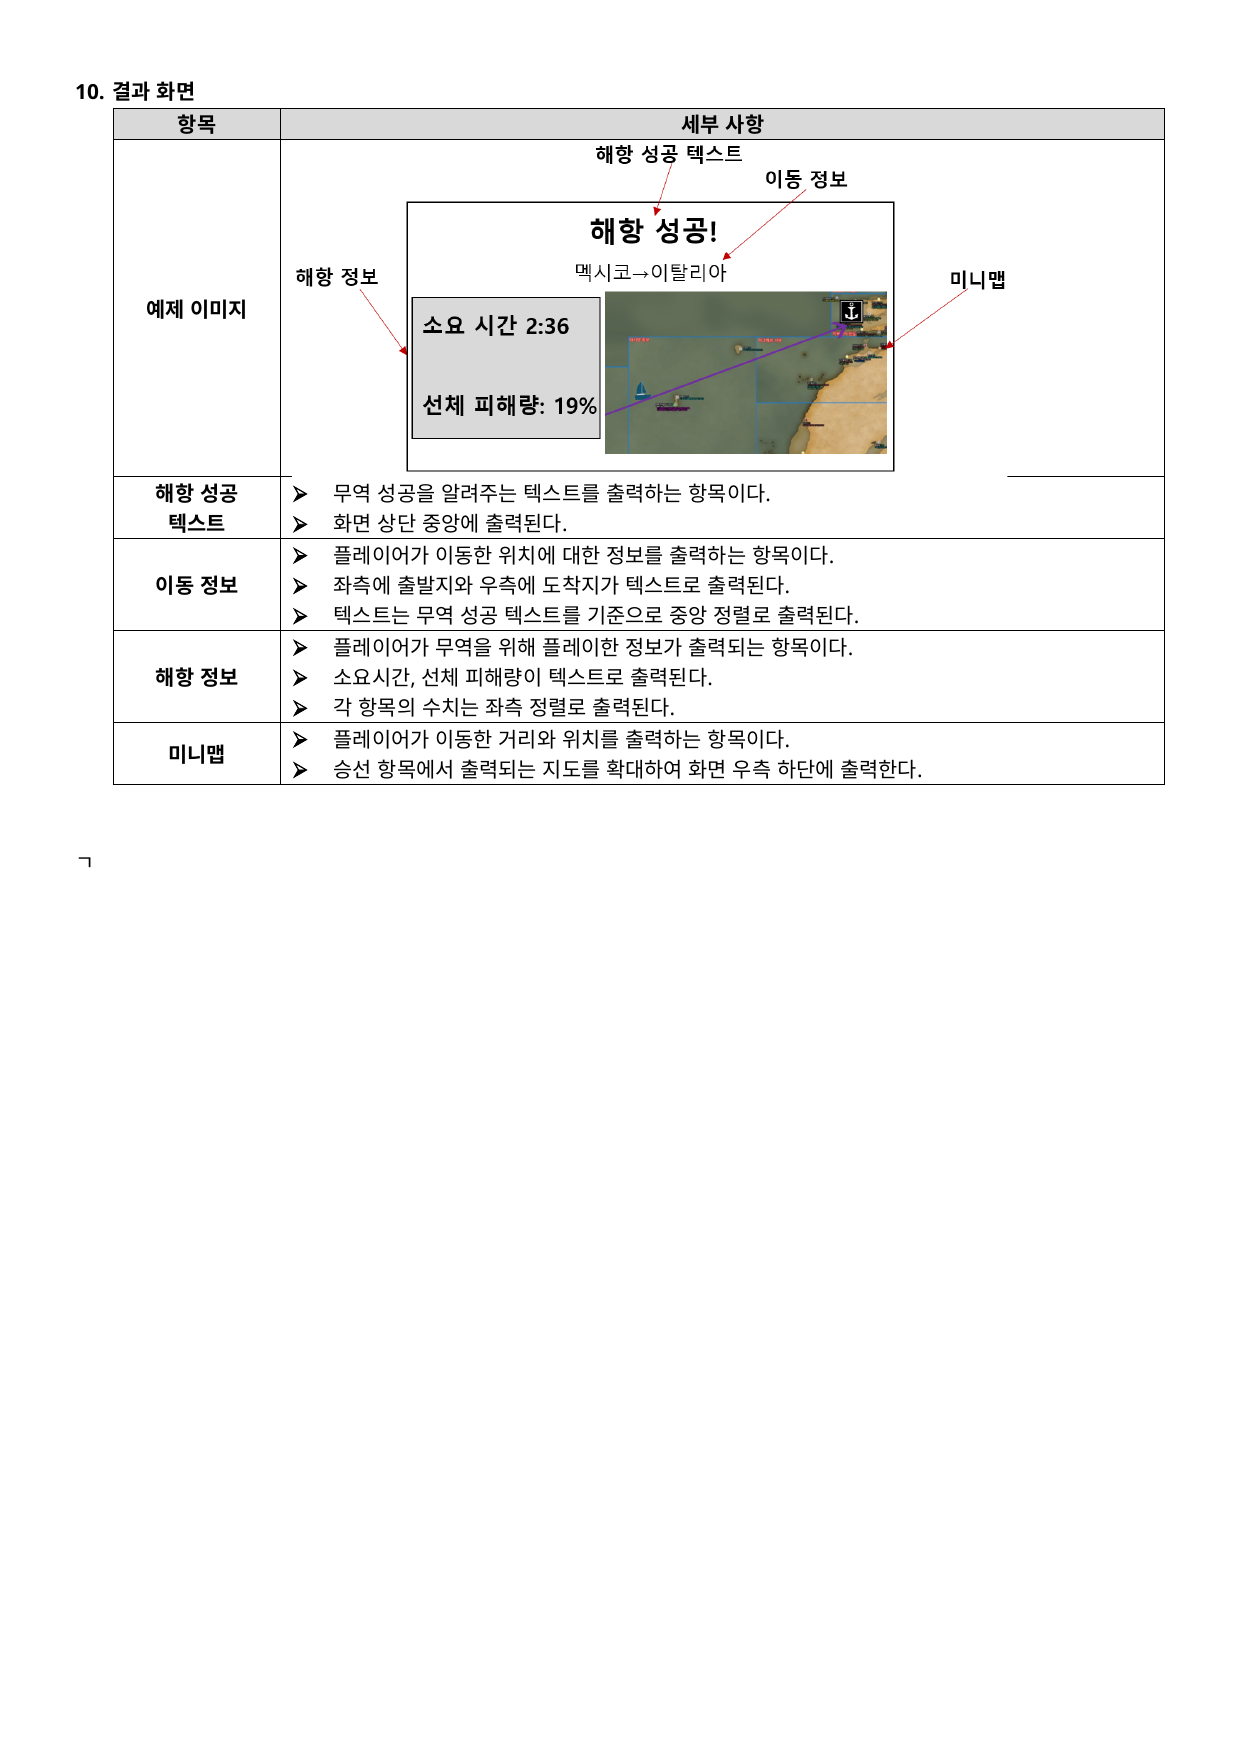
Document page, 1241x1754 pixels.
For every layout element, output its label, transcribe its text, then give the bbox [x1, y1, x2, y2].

table_cell 예제 이미지 [114, 140, 280, 476]
table_cell 해항 정보 [114, 631, 280, 722]
table_cell 플레이어가 이동한 위치에 대한 정보를 출력하는 항목이다. 좌측에 출발지와 우측에 도착지가 텍스트로 출력된다. 텍스트는 무역 성공 텍스트를 기준으로 중앙 정렬로 출력된다. [281, 539, 1164, 630]
picture [291, 140, 1008, 477]
table_cell 이동 정보 [114, 539, 280, 630]
table_cell [1008, 140, 1164, 476]
table_cell 미니맵 [114, 723, 280, 783]
table_cell 플레이어가 이동한 거리와 위치를 출력하는 항목이다. 승선 항목에서 출력되는 지도를 확대하여 화면 우측 하단에 출력한다. [281, 723, 1164, 783]
list 결과 화면 [75, 75, 1165, 105]
table_cell 무역 성공을 알려주는 텍스트를 출력하는 항목이다. 화면 상단 중앙에 출력된다. [281, 477, 1164, 538]
table_cell 해항 성공 텍스트 [114, 477, 280, 538]
table_cell 플레이어가 무역을 위해 플레이한 정보가 출력되는 항목이다. 소요시간, 선체 피해량이 텍스트로 출력된다. 각 항목의 수치는 좌측 정렬로 출력된다. [281, 631, 1164, 722]
text ㄱ [75, 846, 1165, 876]
table_cell [281, 140, 291, 476]
table_header 세부 사항 [281, 109, 1164, 139]
table_header 항목 [114, 109, 280, 139]
